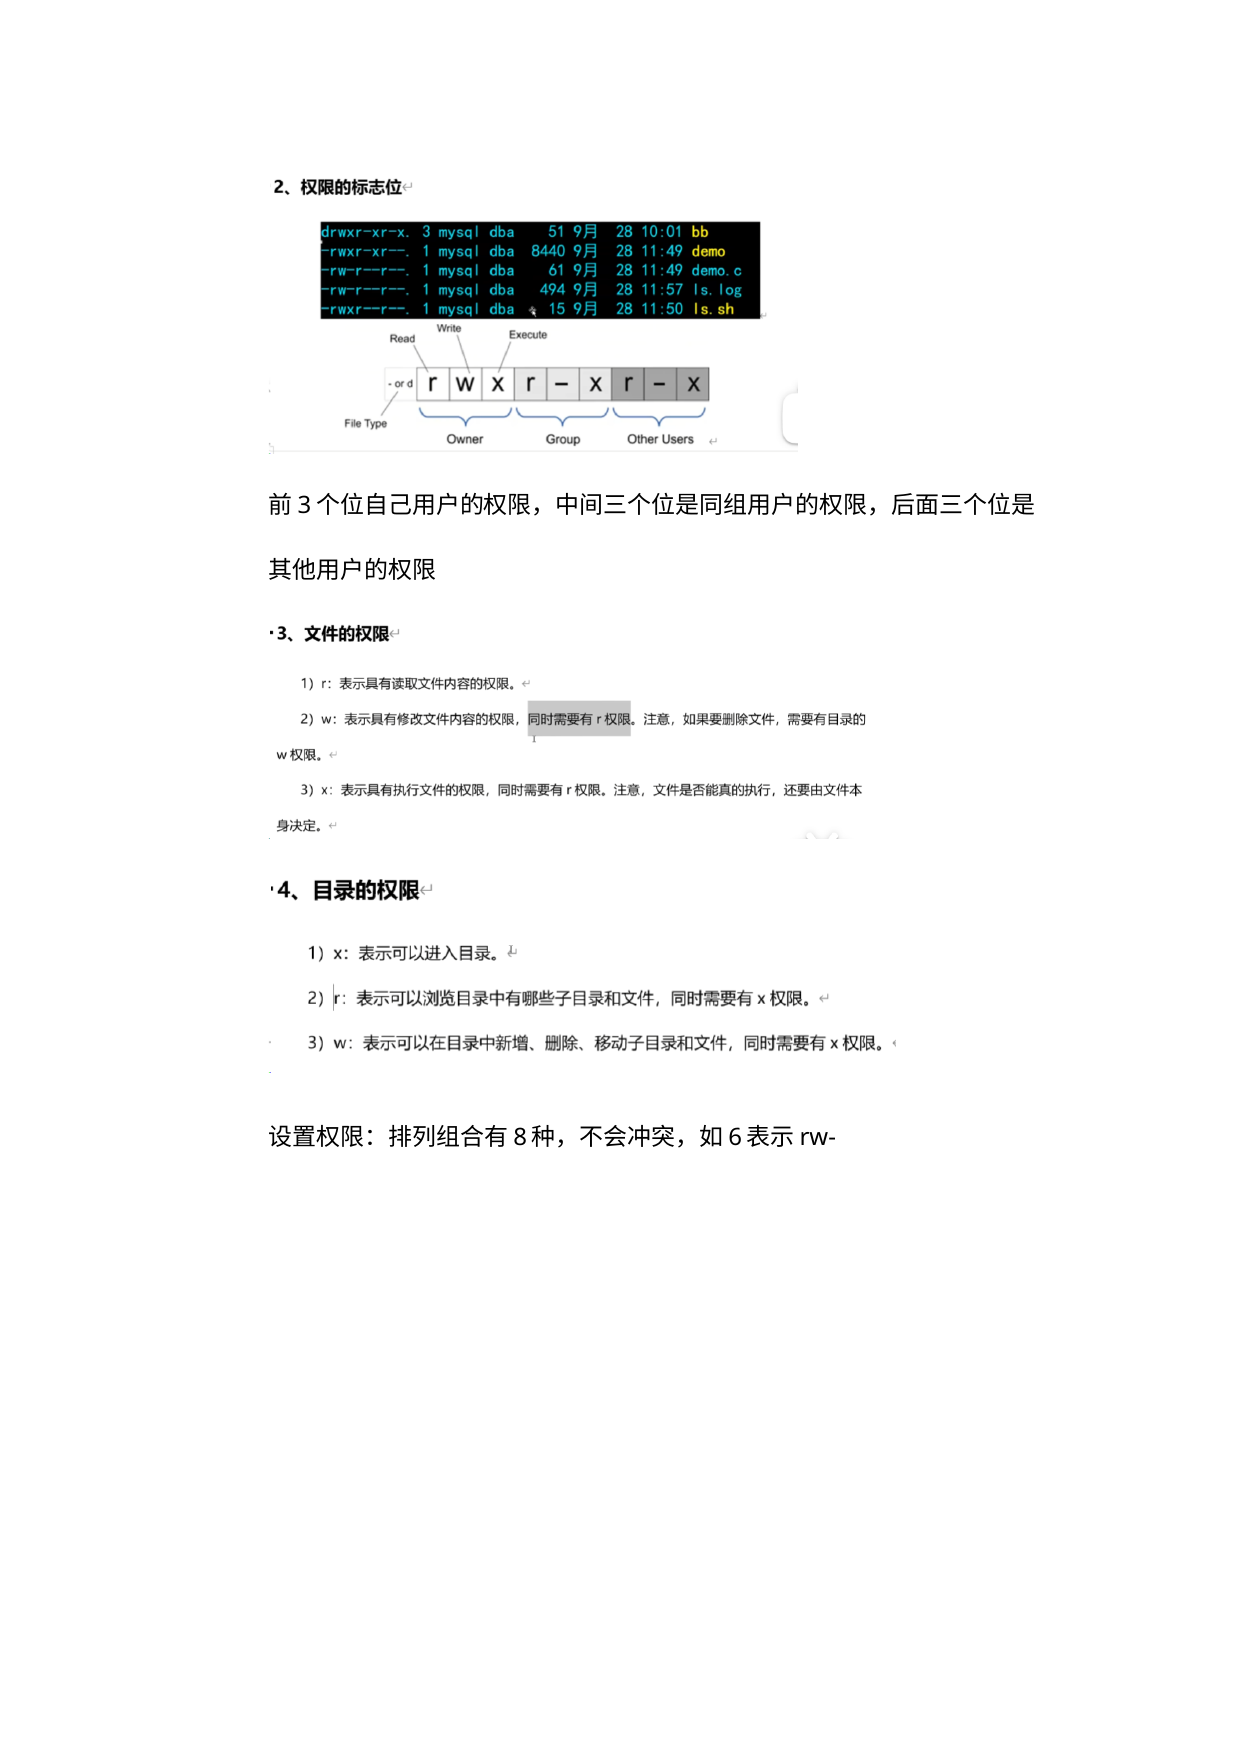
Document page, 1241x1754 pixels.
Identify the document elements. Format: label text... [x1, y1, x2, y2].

list 设置权限：排列组合有8种，不会冲突，如6表示rw- [269, 1102, 1053, 1167]
picture [268, 872, 896, 1073]
picture [268, 162, 798, 454]
picture [268, 620, 879, 839]
list 前3个位自己用户的权限，中间三个位是同组用户的权限，后面三个位是其他用户的权限 [269, 470, 1053, 600]
